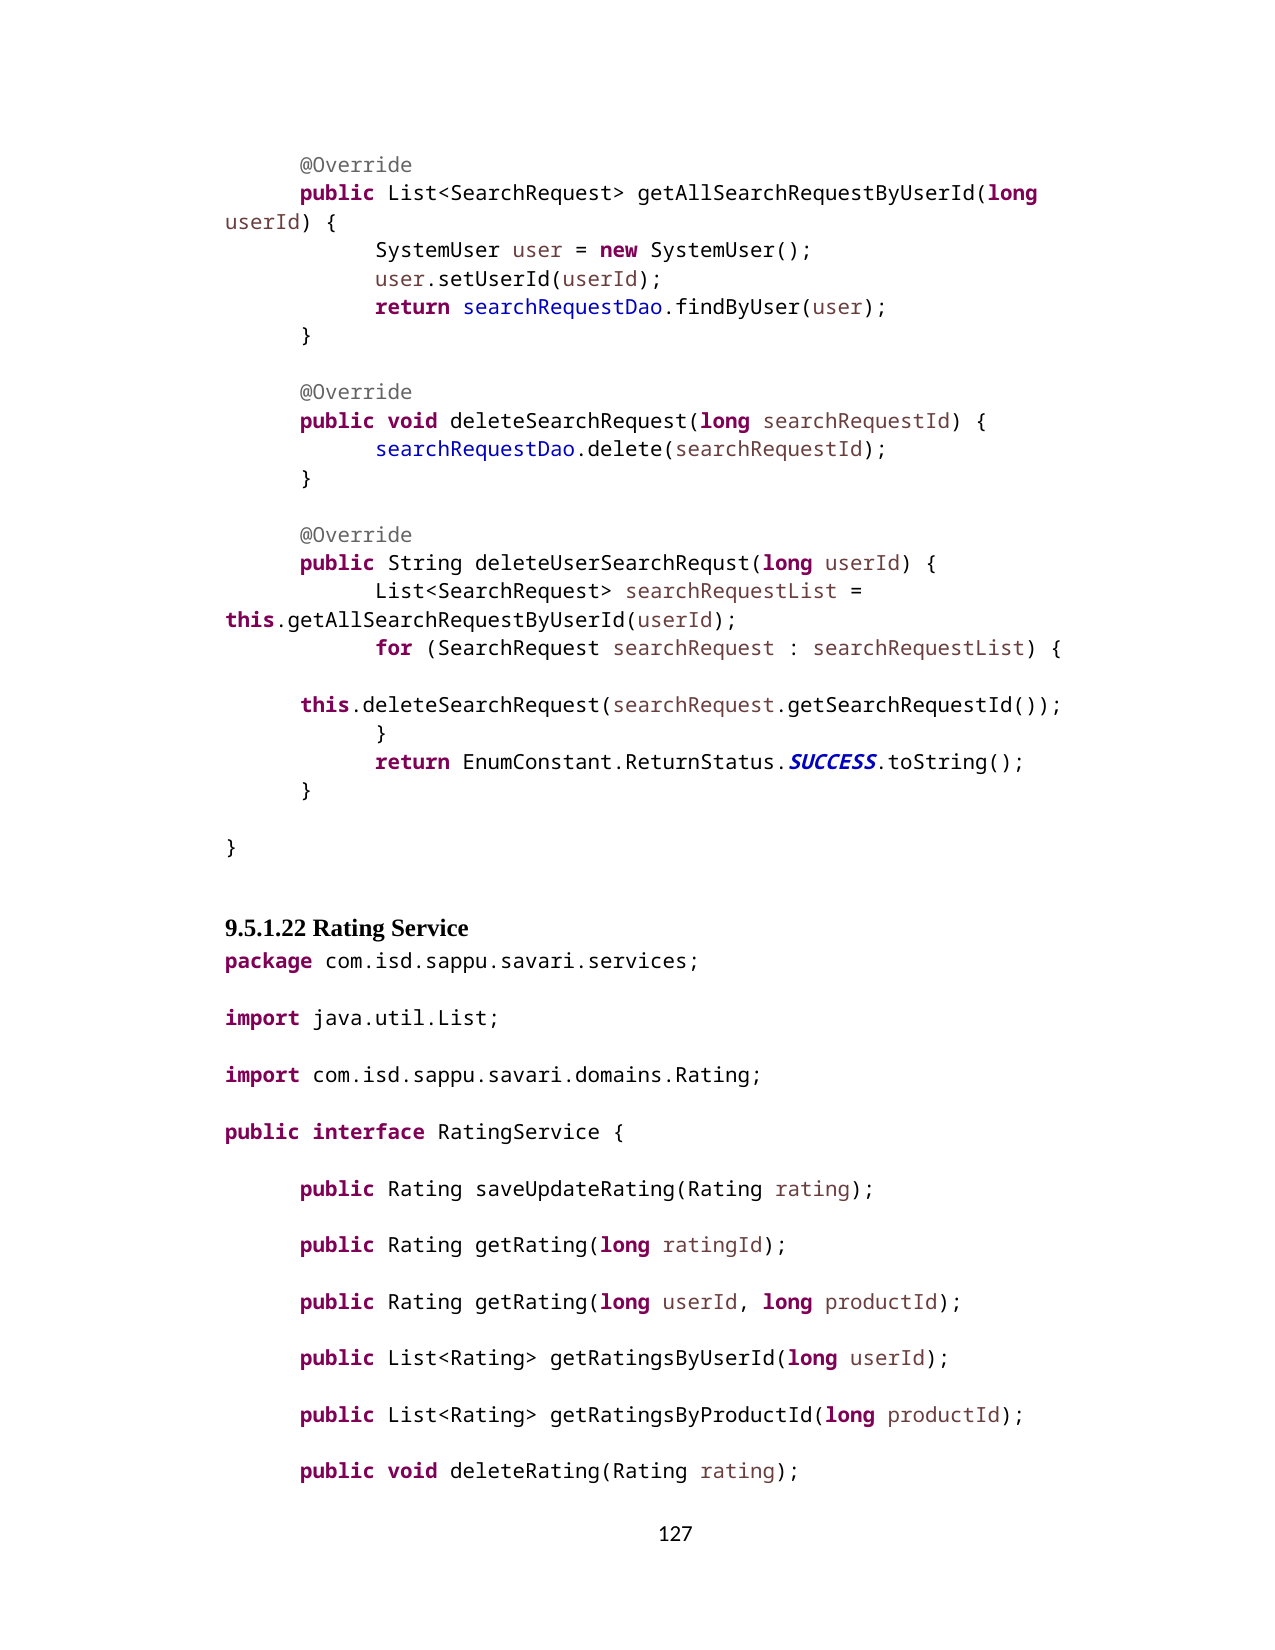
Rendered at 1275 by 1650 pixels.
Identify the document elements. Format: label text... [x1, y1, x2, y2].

text import com.isd.sappu.savari.domains.Rating; [225, 1060, 1125, 1089]
text import java.util.List; [225, 1003, 1125, 1032]
text public String deleteUserSearchRequst(long userId) { [225, 548, 1125, 577]
text public List<SearchRequest> getAllSearchRequestByUserId(long userId) { [225, 178, 1125, 235]
text } [225, 718, 1125, 747]
text SystemUser user = new SystemUser(); [225, 235, 1125, 264]
text @Override [225, 150, 1125, 178]
text public interface RatingService { [225, 1117, 1125, 1146]
text this.deleteSearchRequest(searchRequest.getSearchRequestId()); [225, 662, 1125, 718]
text return EnumConstant.ReturnStatus.SUCCESS.toString(); [225, 747, 1125, 775]
text } [225, 321, 1125, 349]
text @Override [225, 520, 1125, 548]
text public Rating getRating(long ratingId); [225, 1231, 1125, 1259]
text user.setUserId(userId); [225, 264, 1125, 292]
text package com.isd.sappu.savari.services; [225, 947, 1125, 975]
text public List<Rating> getRatingsByUserId(long userId); [225, 1343, 1125, 1372]
text } [225, 832, 1125, 861]
text public void deleteSearchRequest(long searchRequestId) { [225, 406, 1125, 434]
text public Rating saveUpdateRating(Rating rating); [225, 1174, 1125, 1202]
text @Override [225, 377, 1125, 406]
subtitle 9.5.1.22 Rating Service [225, 913, 1125, 942]
text } [225, 463, 1125, 491]
text public List<Rating> getRatingsByProductId(long productId); [225, 1400, 1125, 1428]
text public Rating getRating(long userId, long productId); [225, 1287, 1125, 1315]
text for (SearchRequest searchRequest : searchRequestList) { [225, 633, 1125, 662]
text public void deleteRating(Rating rating); [225, 1456, 1125, 1485]
text searchRequestDao.delete(searchRequestId); [225, 434, 1125, 463]
text } [225, 775, 1125, 804]
text List<SearchRequest> searchRequestList = this.getAllSearchRequestByUserId(userId); [225, 577, 1125, 633]
text return searchRequestDao.findByUser(user); [225, 292, 1125, 321]
